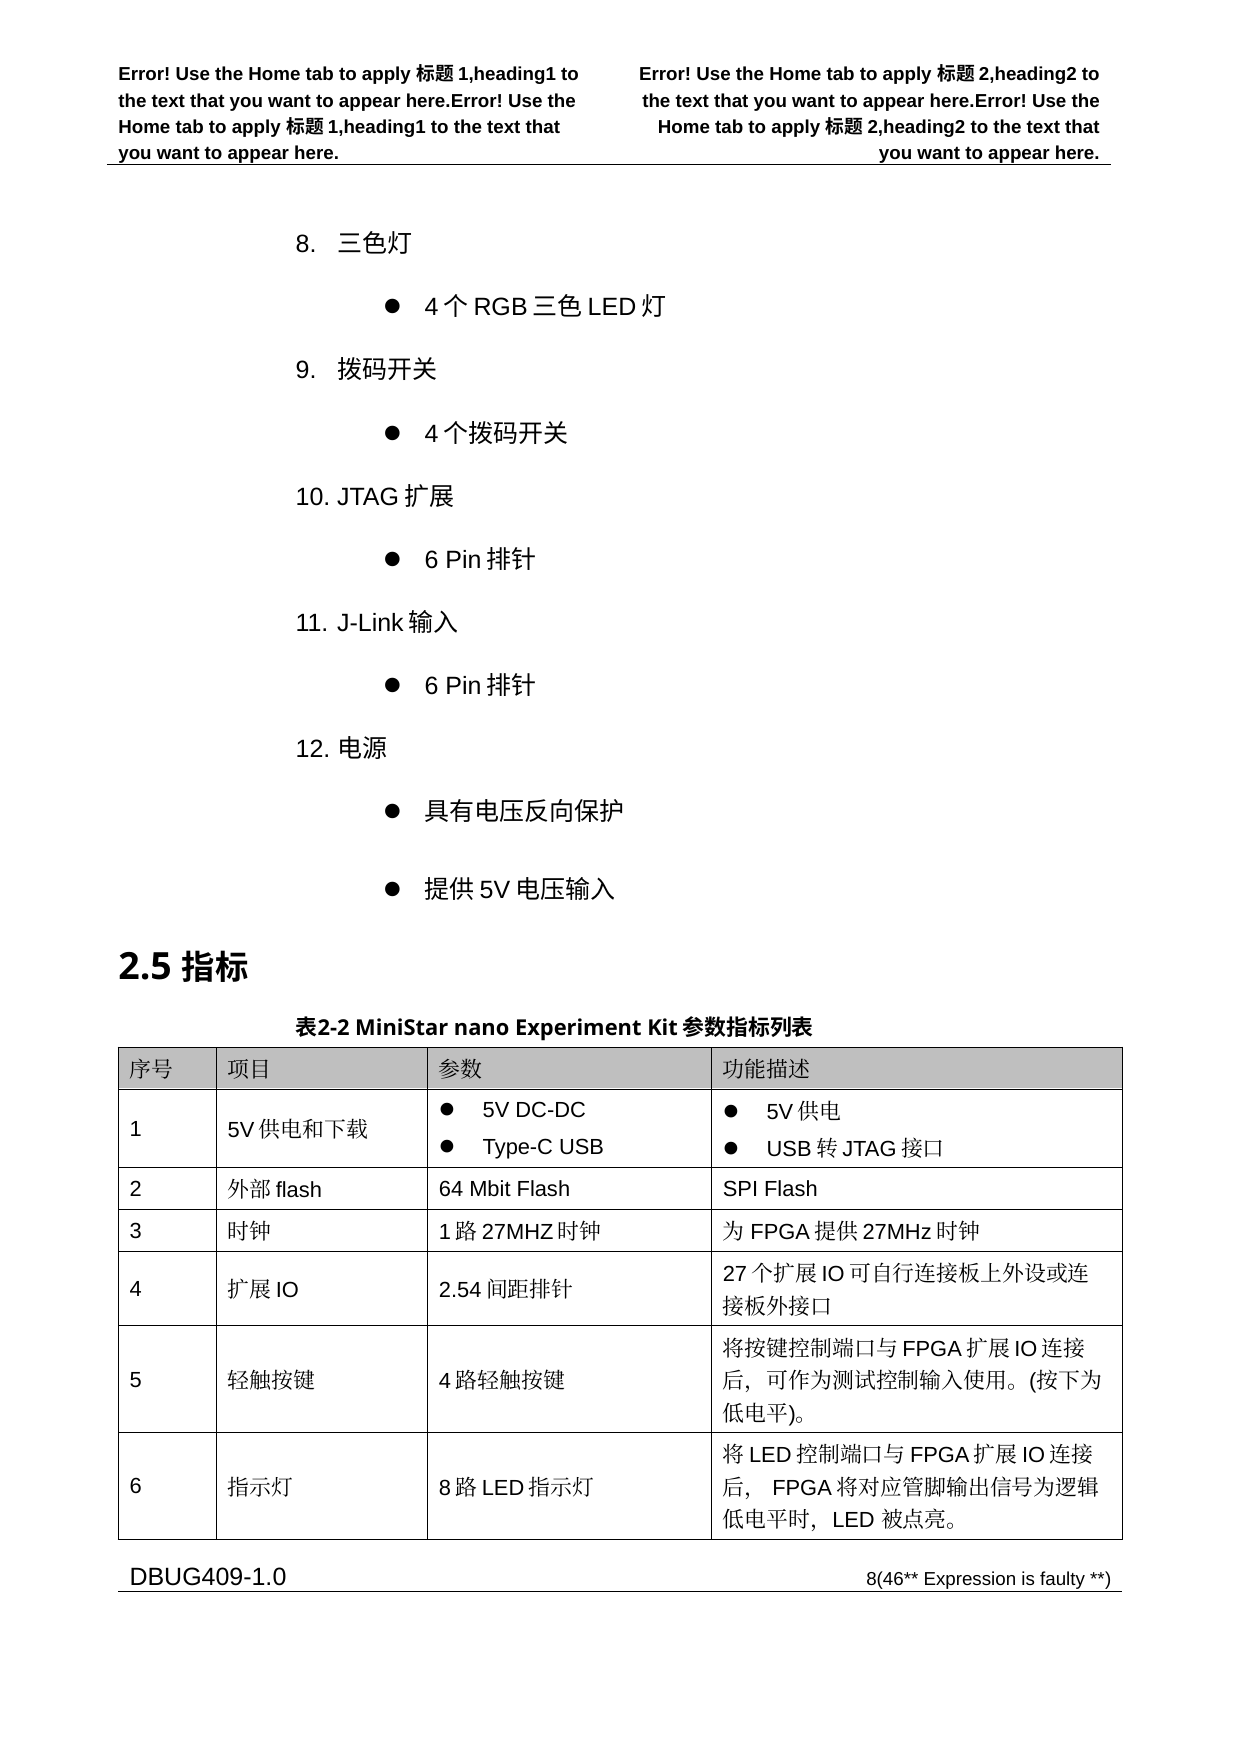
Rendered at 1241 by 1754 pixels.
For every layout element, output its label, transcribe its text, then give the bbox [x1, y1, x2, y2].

text 提供5V电压输入 [383, 855, 1122, 920]
table_cell 指示灯 [217, 1433, 427, 1539]
table_cell 为 FPGA提供27MHz时钟 [712, 1210, 1122, 1251]
table_header 项目 [217, 1048, 427, 1088]
list 三色灯 [295, 224, 1122, 260]
table_cell 将LED控制端口与FPGA扩展IO连接后， FPGA 将对应管脚输出信号为逻辑低电平时，LED 被点亮。 [712, 1433, 1122, 1539]
list 拨码开关 [295, 350, 1122, 386]
table_cell 1路27MHZ时钟 [428, 1210, 711, 1251]
list 电源 [295, 729, 1122, 765]
table_cell 2 [119, 1168, 216, 1209]
table_cell 扩展IO [217, 1252, 427, 1325]
table_cell 64 Mbit Flash [428, 1168, 711, 1209]
table_cell 1 [119, 1090, 216, 1167]
table_cell SPI Flash [712, 1168, 1122, 1209]
table_cell 3 [119, 1210, 216, 1251]
table_cell 外部flash [217, 1168, 427, 1209]
table_header 参数 [428, 1048, 711, 1088]
subtitle 指标 [118, 932, 1122, 997]
table_cell 时钟 [217, 1210, 427, 1251]
text 6 Pin排针 [383, 651, 1122, 716]
table_cell 4路轻触按键 [428, 1326, 711, 1432]
table_cell 轻触按键 [217, 1326, 427, 1432]
table_cell 5V供电和下载 [217, 1090, 427, 1167]
table_header 功能描述 [712, 1048, 1122, 1088]
table_cell 6 [119, 1433, 216, 1539]
list JTAG扩展 [295, 476, 1122, 512]
text 4个RGB三色LED灯 [383, 272, 1122, 337]
table_cell 5V DC-DC Type-C USB [428, 1090, 711, 1167]
text 具有电压反向保护 [383, 777, 1122, 842]
text 4个拨码开关 [383, 399, 1122, 464]
table_header 序号 [119, 1048, 216, 1088]
table_cell 5 [119, 1326, 216, 1432]
list J-Link输入 [295, 602, 1122, 639]
text 6 Pin排针 [383, 525, 1122, 590]
table_cell 5V供电 USB转JTAG接口 [712, 1090, 1122, 1167]
table_cell 27个扩展IO可自行连接板上外设或连接板外接口 [712, 1252, 1122, 1325]
table_cell 将按键控制端口与FPGA扩展IO连接后，可作为测试控制输入使用。(按下为低电平)。 [712, 1326, 1122, 1432]
table_cell 4 [119, 1252, 216, 1325]
table_cell 8路LED指示灯 [428, 1433, 711, 1539]
table_cell 2.54间距排针 [428, 1252, 711, 1325]
